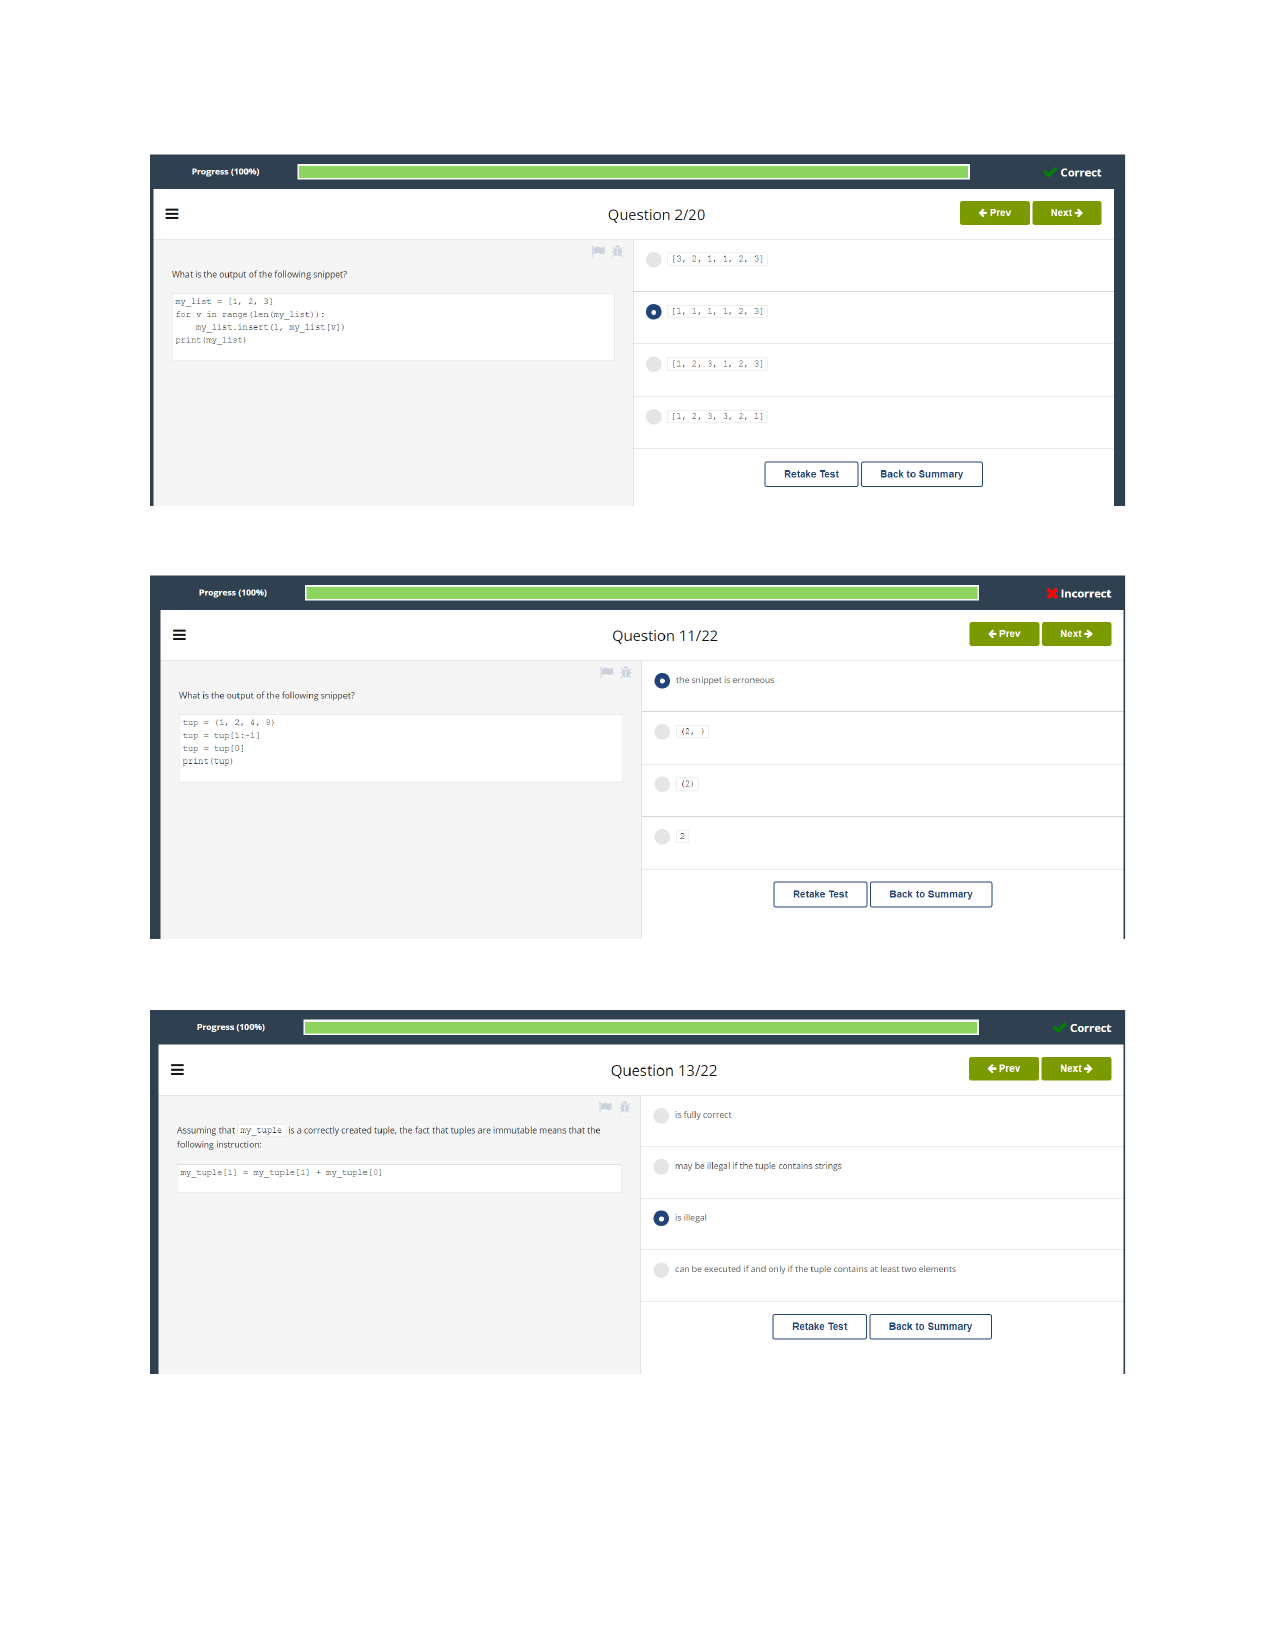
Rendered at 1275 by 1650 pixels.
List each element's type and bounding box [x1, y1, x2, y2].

picture [150, 1004, 1125, 1374]
picture [150, 150, 1125, 506]
picture [150, 571, 1125, 939]
